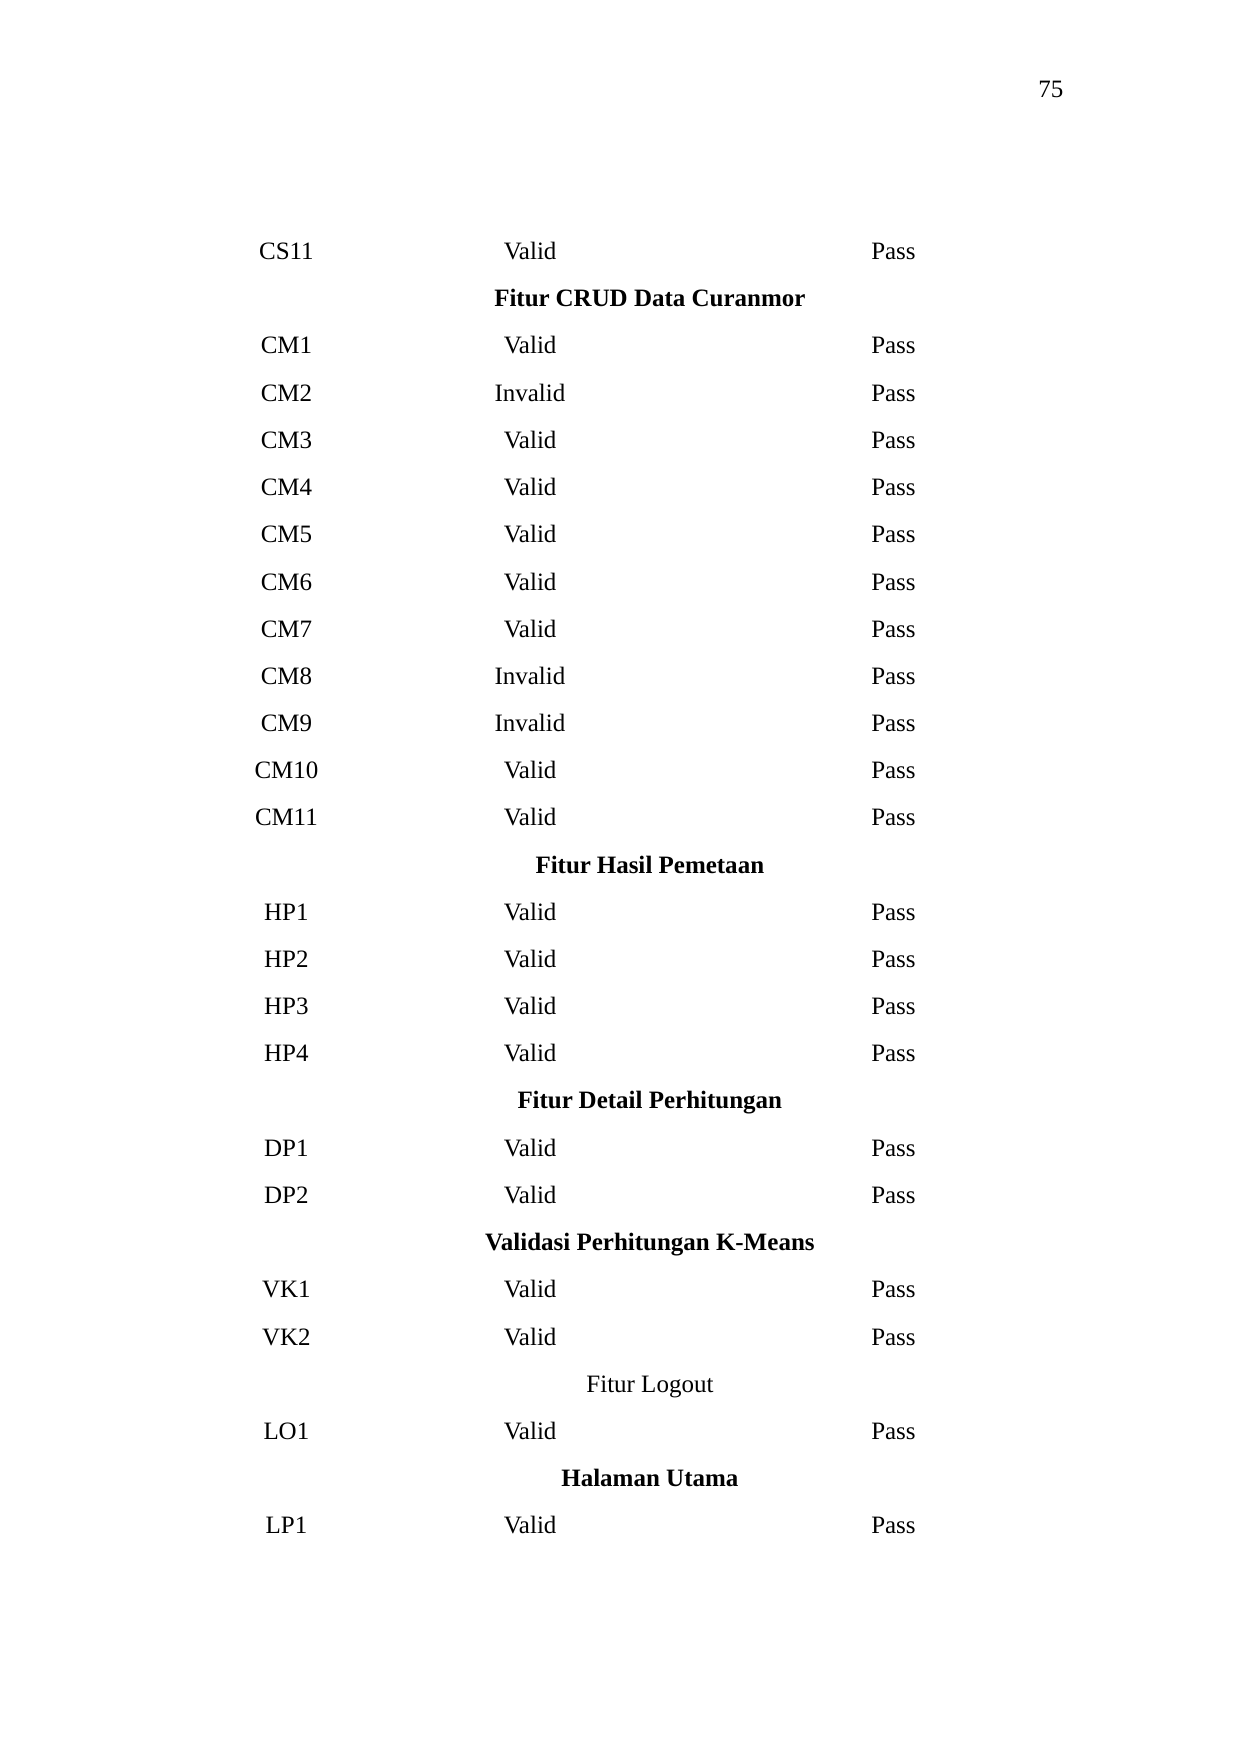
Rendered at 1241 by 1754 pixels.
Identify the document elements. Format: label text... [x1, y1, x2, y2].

table_cell Valid [336, 1416, 723, 1463]
table_cell Valid [336, 1180, 723, 1227]
table_cell CM7 [236, 614, 336, 661]
table_cell Valid [336, 331, 723, 378]
table_cell CM9 [236, 708, 336, 755]
table_cell Pass [724, 519, 1063, 567]
table_cell CM11 [236, 803, 336, 850]
table_cell HP3 [236, 991, 336, 1038]
table_cell Fitur Hasil Pemetaan [236, 850, 1063, 897]
table_cell Pass [724, 425, 1063, 472]
table_cell Pass [724, 1510, 1063, 1557]
table_cell Pass [724, 755, 1063, 802]
table_cell Valid [336, 897, 723, 944]
table_cell Pass [724, 378, 1063, 425]
table_cell VK2 [236, 1322, 336, 1369]
table_cell Valid [336, 944, 723, 991]
table_cell Valid [336, 614, 723, 661]
table_cell Pass [724, 1180, 1063, 1227]
table_cell Fitur Logout [236, 1369, 1063, 1416]
table_cell Pass [724, 1039, 1063, 1086]
table_cell Pass [724, 708, 1063, 755]
table_cell Pass [724, 472, 1063, 519]
table_cell HP1 [236, 897, 336, 944]
table_cell Valid [336, 519, 723, 567]
table_cell Pass [724, 567, 1063, 614]
table_cell LO1 [236, 1416, 336, 1463]
table_cell CS11 [236, 236, 336, 283]
table_cell VK1 [236, 1274, 336, 1322]
table_cell Invalid [336, 661, 723, 708]
table_cell DP2 [236, 1180, 336, 1227]
table_cell CM10 [236, 755, 336, 802]
table_cell Validasi Perhitungan K-Means [236, 1227, 1063, 1274]
table_cell Valid [336, 1322, 723, 1369]
table_cell CM5 [236, 519, 336, 567]
table_cell Valid [336, 1274, 723, 1322]
table_cell Invalid [336, 708, 723, 755]
table_cell Valid [336, 236, 723, 283]
table_cell Pass [724, 661, 1063, 708]
table_cell Valid [336, 755, 723, 802]
table_cell CM3 [236, 425, 336, 472]
table_cell Valid [336, 567, 723, 614]
table_cell Halaman Utama [236, 1463, 1063, 1510]
table_cell CM1 [236, 331, 336, 378]
table_cell CM8 [236, 661, 336, 708]
table_cell Valid [336, 803, 723, 850]
table_cell Fitur Detail Perhitungan [236, 1086, 1063, 1133]
table_cell DP1 [236, 1133, 336, 1180]
table_cell Valid [336, 1039, 723, 1086]
table_cell Pass [724, 236, 1063, 283]
table_cell CM2 [236, 378, 336, 425]
table_cell CM6 [236, 567, 336, 614]
table_cell Pass [724, 1133, 1063, 1180]
table_cell CM4 [236, 472, 336, 519]
table_cell Pass [724, 1322, 1063, 1369]
table_cell Pass [724, 331, 1063, 378]
table_cell Valid [336, 991, 723, 1038]
table_cell Pass [724, 944, 1063, 991]
table_cell Pass [724, 1274, 1063, 1322]
table_cell Fitur CRUD Data Curanmor [236, 284, 1063, 331]
table_cell Pass [724, 991, 1063, 1038]
table_cell LP1 [236, 1510, 336, 1557]
table_cell Valid [336, 1133, 723, 1180]
table_cell Valid [336, 472, 723, 519]
table_cell HP4 [236, 1039, 336, 1086]
table_cell Pass [724, 897, 1063, 944]
table_cell Invalid [336, 378, 723, 425]
table_cell Pass [724, 1416, 1063, 1463]
table_cell HP2 [236, 944, 336, 991]
table_cell Pass [724, 614, 1063, 661]
table_cell Valid [336, 425, 723, 472]
table_cell Valid [336, 1510, 723, 1557]
table_cell Pass [724, 803, 1063, 850]
